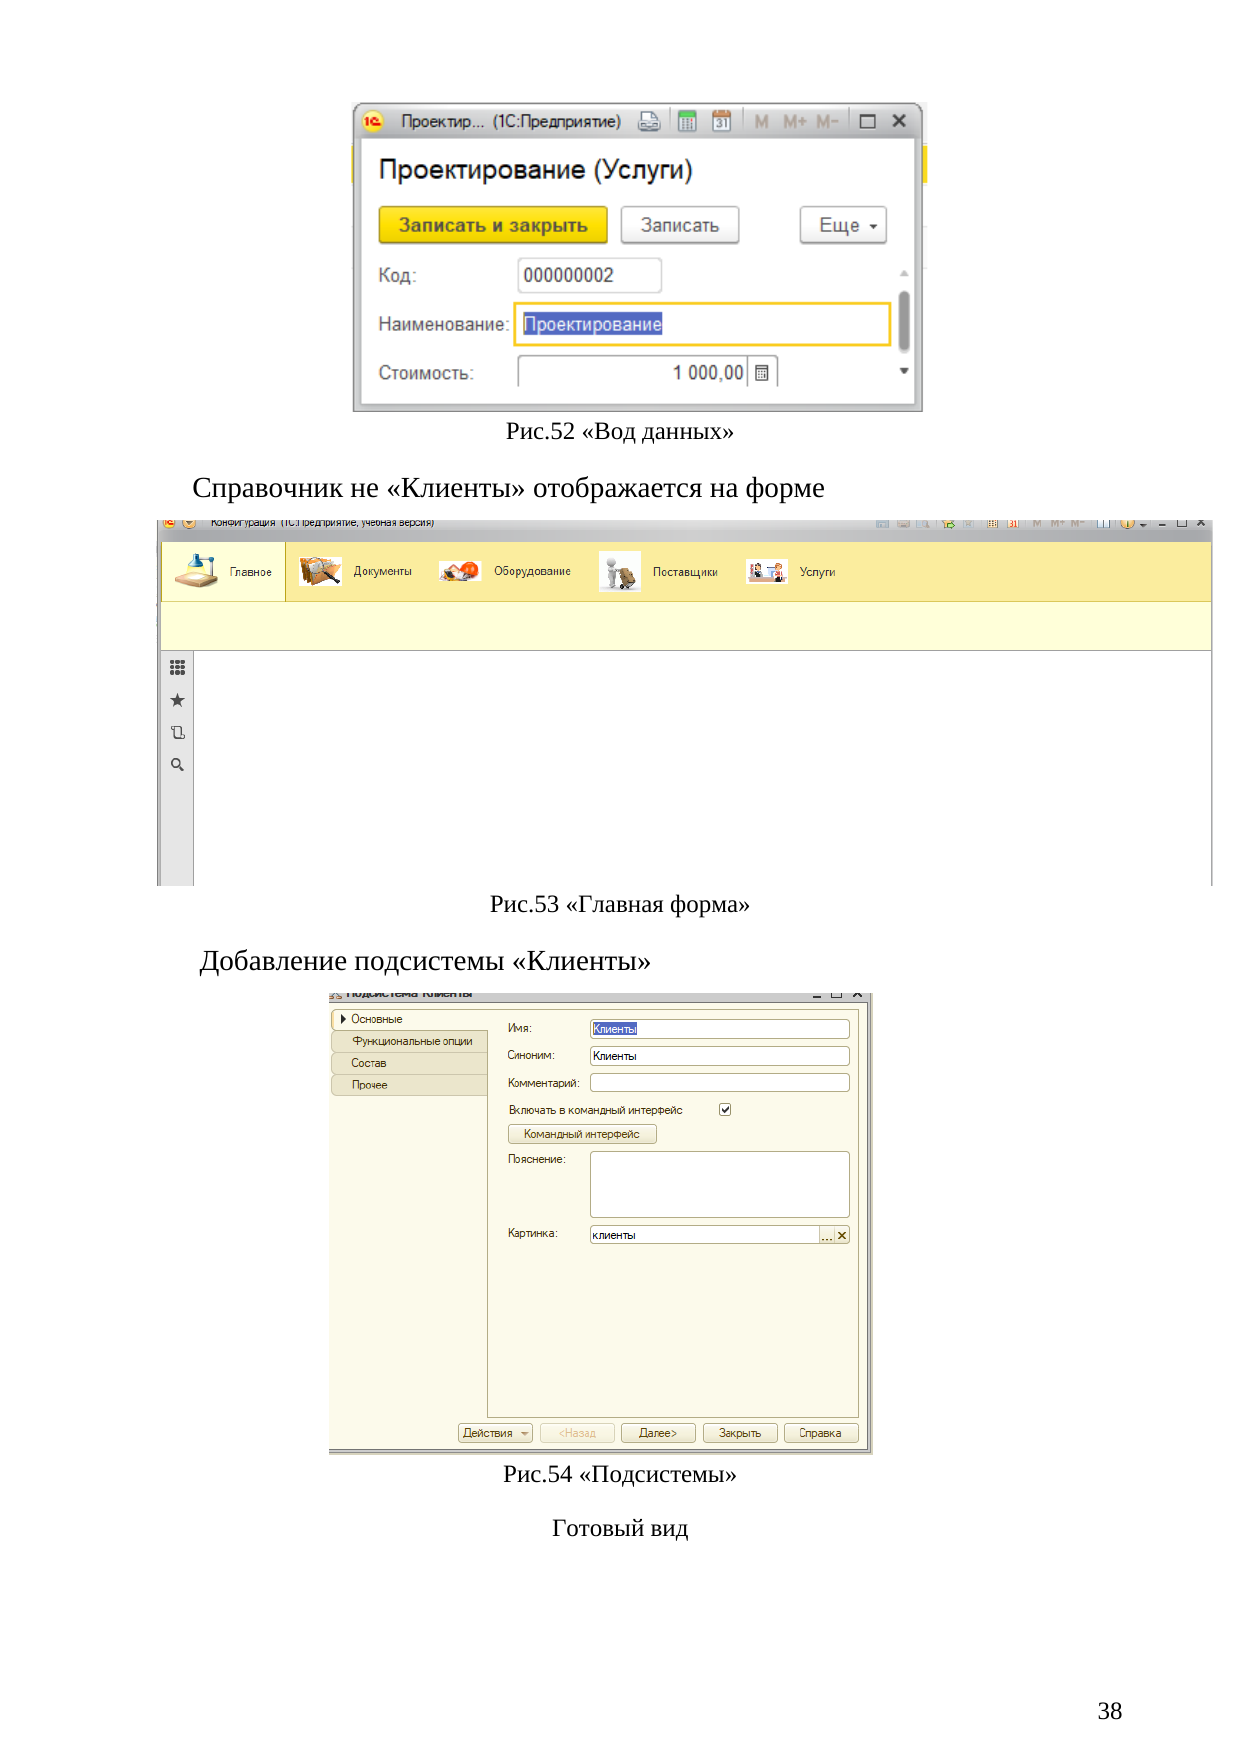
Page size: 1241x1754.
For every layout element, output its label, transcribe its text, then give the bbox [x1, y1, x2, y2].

text Справочник не «Клиенты» отображается на форме [118, 470, 1122, 503]
picture [351, 102, 928, 412]
picture [156, 520, 1213, 886]
text Рис.52 «Вод данных» [118, 416, 1122, 445]
text Готовый вид [118, 1513, 1122, 1542]
text Рис.53 «Главная форма» [118, 889, 1122, 918]
text Добавление подсистемы «Клиенты» [118, 943, 1122, 977]
text Рис.54 «Подсистемы» [118, 1459, 1122, 1488]
picture [329, 993, 873, 1455]
